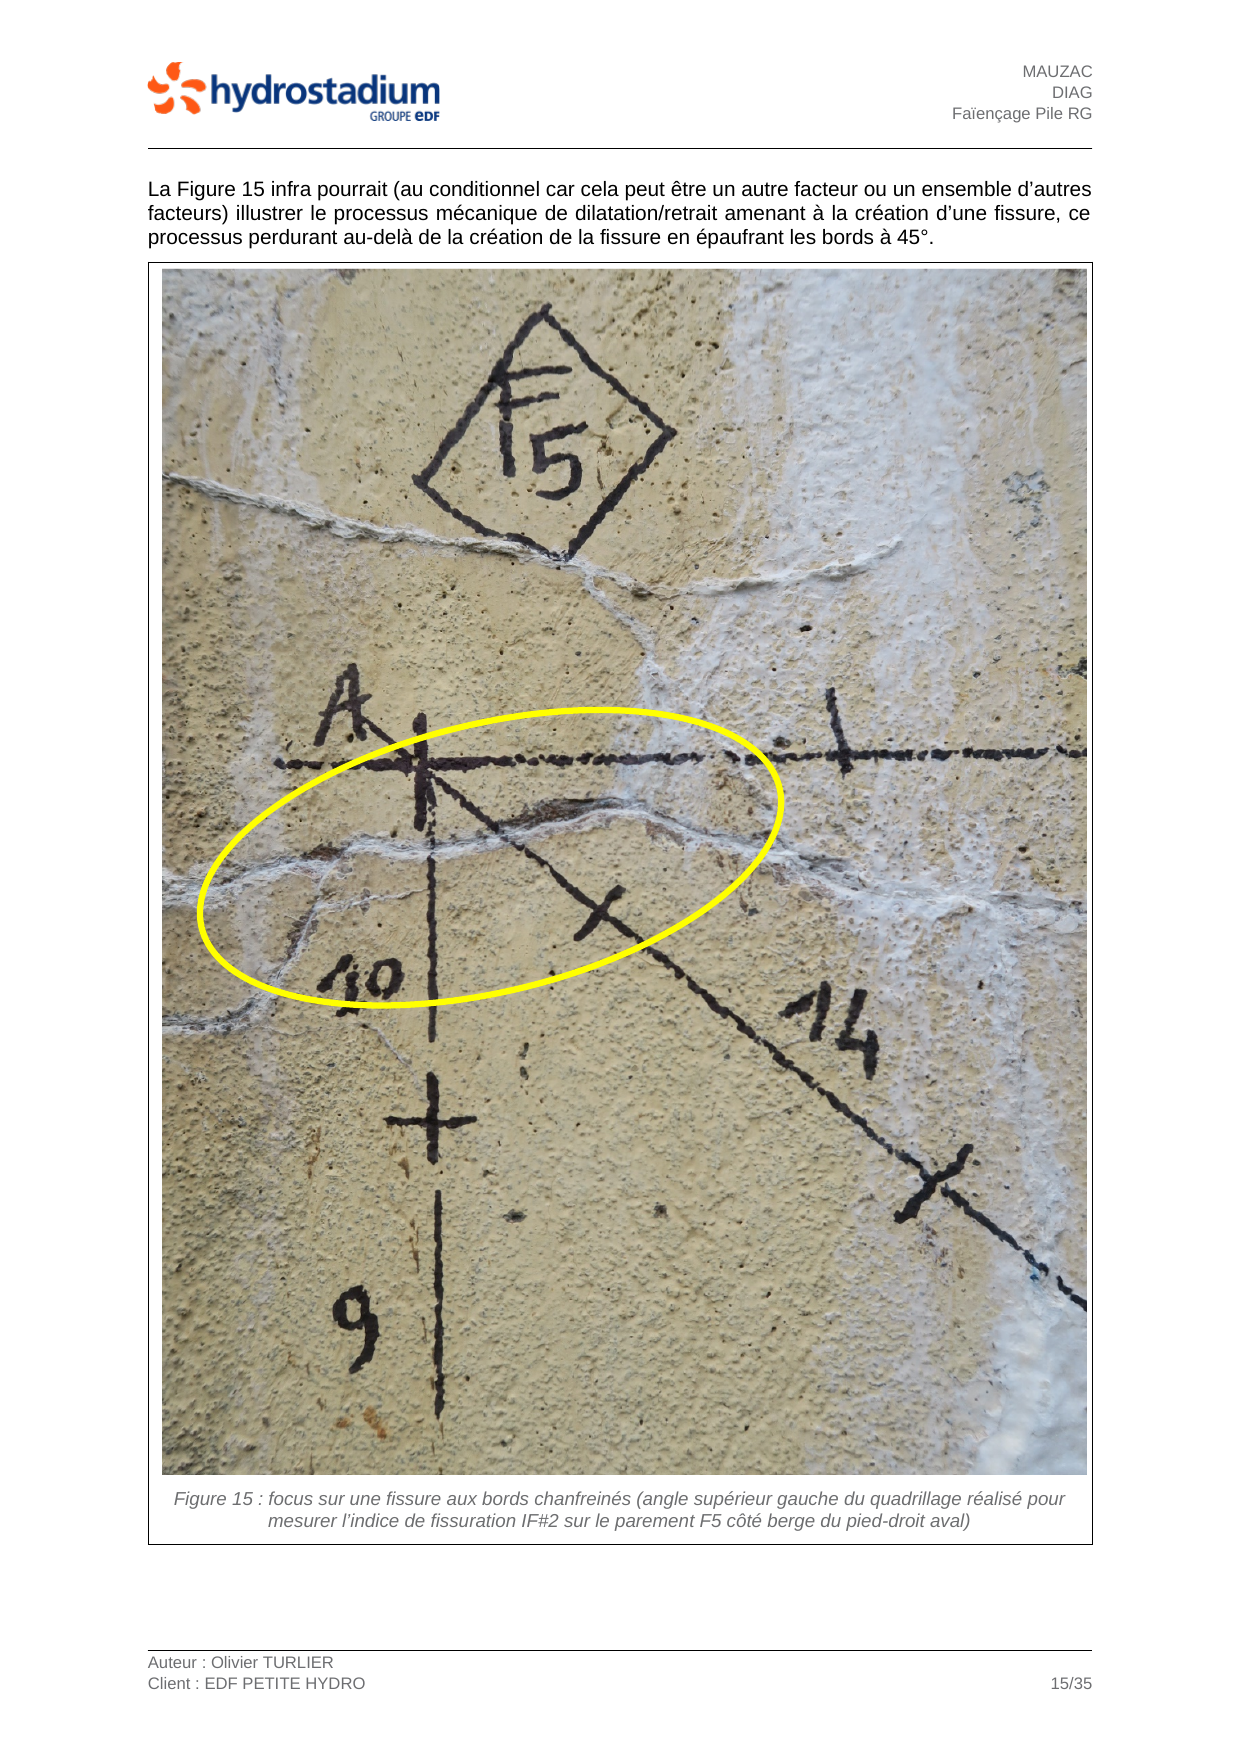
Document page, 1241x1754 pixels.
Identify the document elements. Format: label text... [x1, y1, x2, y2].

table_header Figure 15 : focus sur une fissure aux bords chanfreinés (angle supérieur gauche du quadrillage réalisé pour mesurer l’indice de fissuration IF#2 sur le parement F5 côté berge du pied-droit aval) [149, 263, 1092, 1543]
picture [147, 62, 440, 121]
picture [163, 270, 1087, 1474]
text La Figure 15 ci-dessous pourrait (au conditionnel car cela peut être un autre facteur ou un ensemble d’autres facteurs) illustrer le processus mécanique de dilatation/retrait amenant à la création d’une fissure, ce processus perdurant au-delà de la création de la fissure en épaufrant les bords à 45°. [148, 177, 1092, 249]
